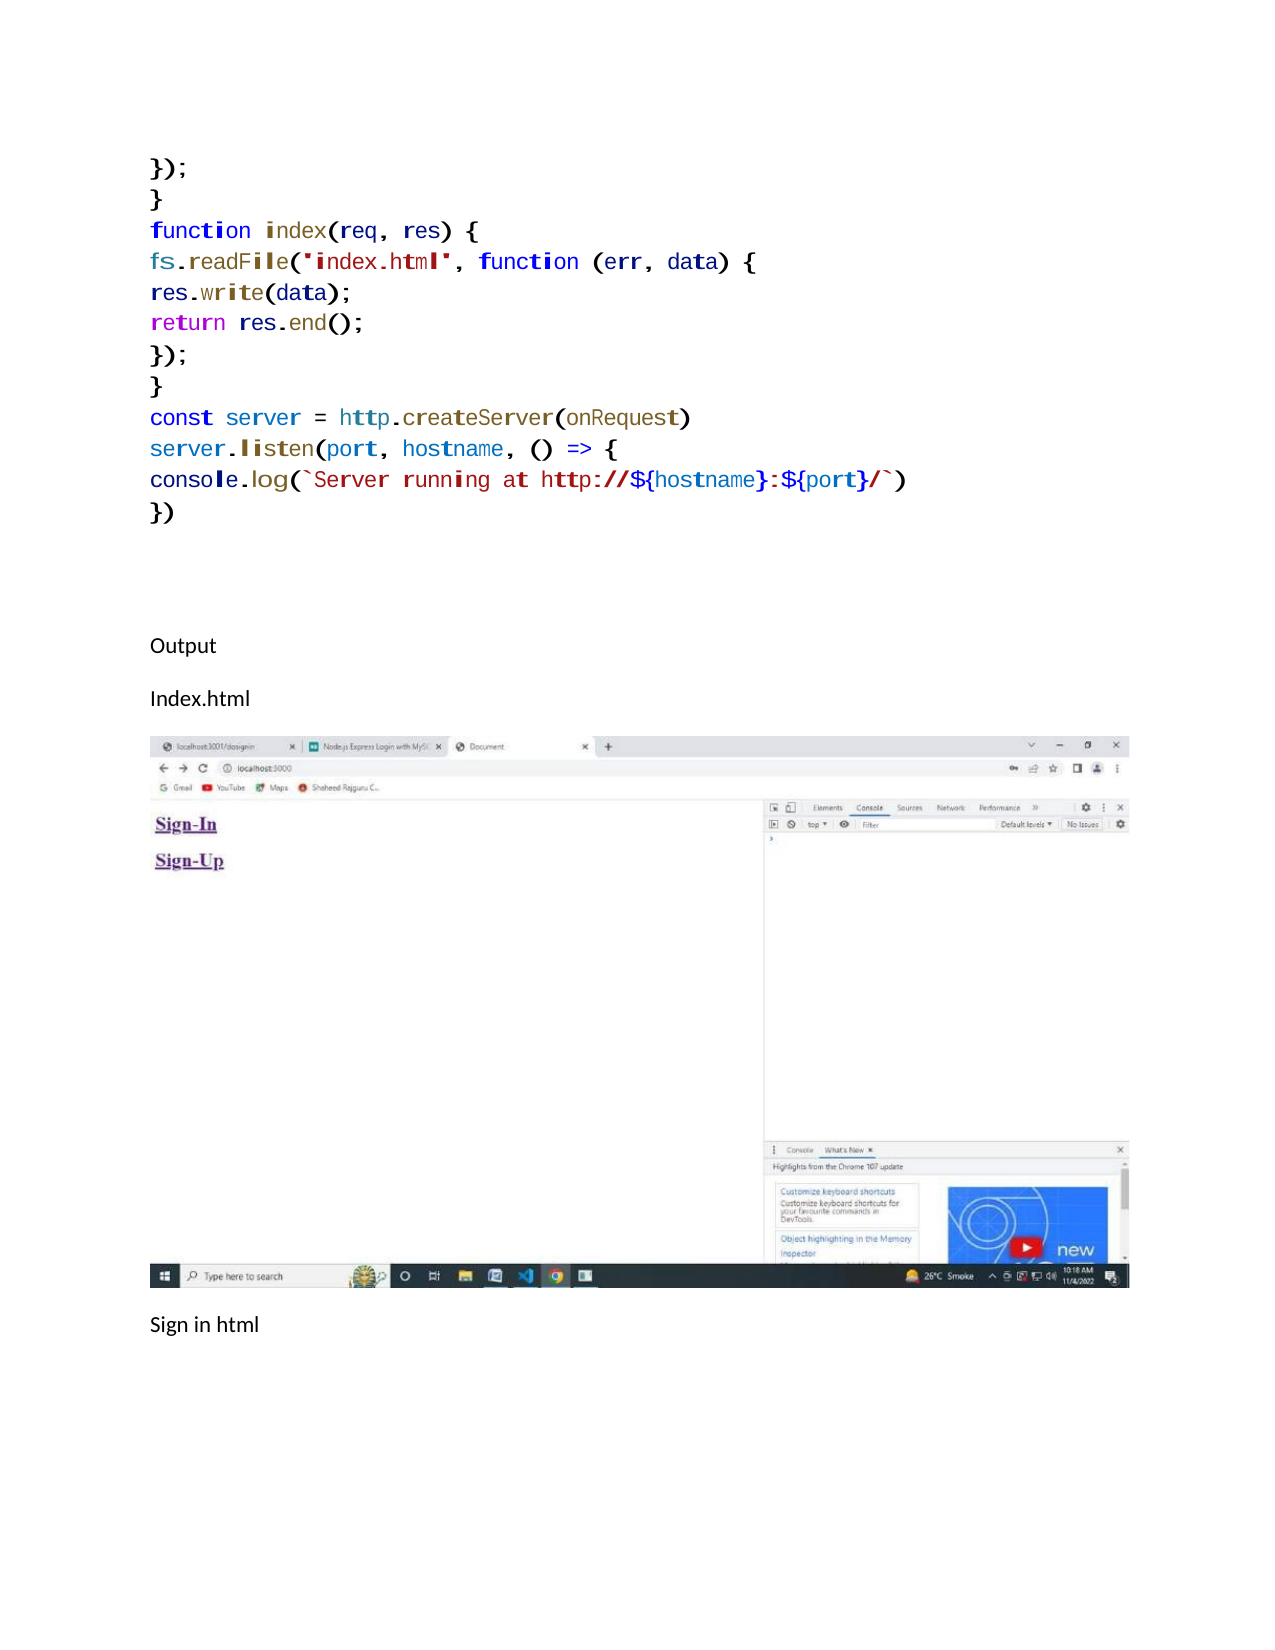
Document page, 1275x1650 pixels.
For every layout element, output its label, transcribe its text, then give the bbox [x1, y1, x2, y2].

text } [150, 185, 1248, 212]
text Sign in html [150, 1310, 1248, 1338]
text const server = http.createServer(onRequest) server.listen(port, hostname, () => { [150, 404, 906, 462]
text }) [150, 498, 1248, 524]
text return res.end(); [150, 310, 1248, 336]
text console.log(`Server running at http://${hostname}:${port}/`) [150, 467, 1248, 493]
text Output Index.html [150, 631, 252, 712]
text function index(req, res) { fs.readFile('index.html', function (err, data) { res.write(data); [150, 217, 788, 305]
text }); [150, 154, 1248, 180]
text }); [150, 341, 1248, 368]
picture [150, 736, 1130, 1288]
text } [150, 372, 1248, 399]
